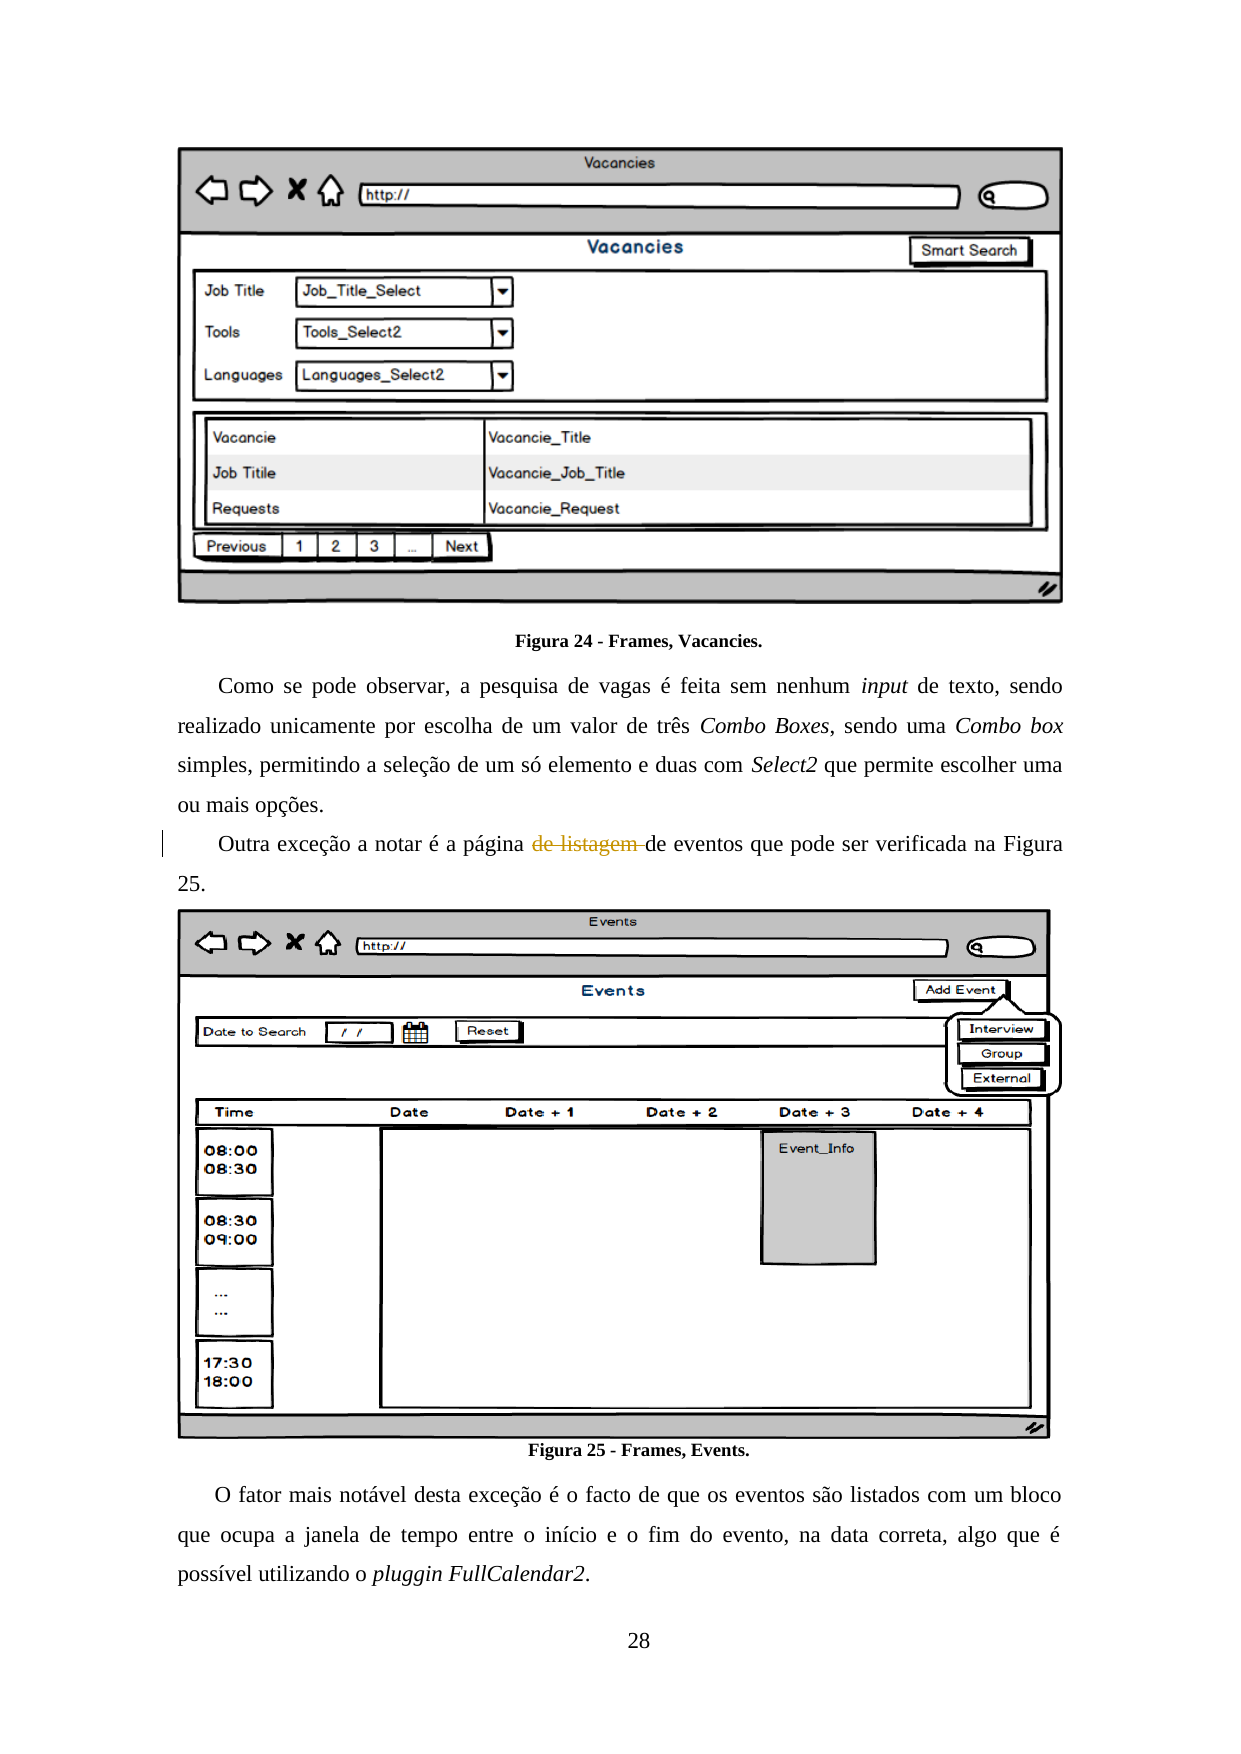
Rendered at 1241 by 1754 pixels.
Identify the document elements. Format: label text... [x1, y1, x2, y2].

text Figura 25 - Frames, Events. [177, 1439, 1063, 1460]
text Como se pode observar, a pesquisa de vagas é feita sem nenhum input de texto, sendo realizado unicamente por escolha de um valor de três Combo Boxes, sendo uma Combo box simples, permitindo a seleção de um só elemento e duas com Select2 que permite escolher uma ou mais opções. [177, 672, 1063, 817]
picture [177, 909, 1063, 1439]
text O fator mais notável desta exceção é o facto de que os eventos são listados com um bloco que ocupa a janela de tempo entre o início e o fim do evento, na data correta, algo que é possível utilizando o pluggin FullCalendar2. [177, 1481, 1063, 1587]
picture [177, 147, 1063, 604]
text Figura 24 - Frames, Vacancies. [177, 630, 1063, 651]
text Outra exceção a notar é a página de eventos que pode ser verificada na Figura 25. [177, 830, 1063, 896]
